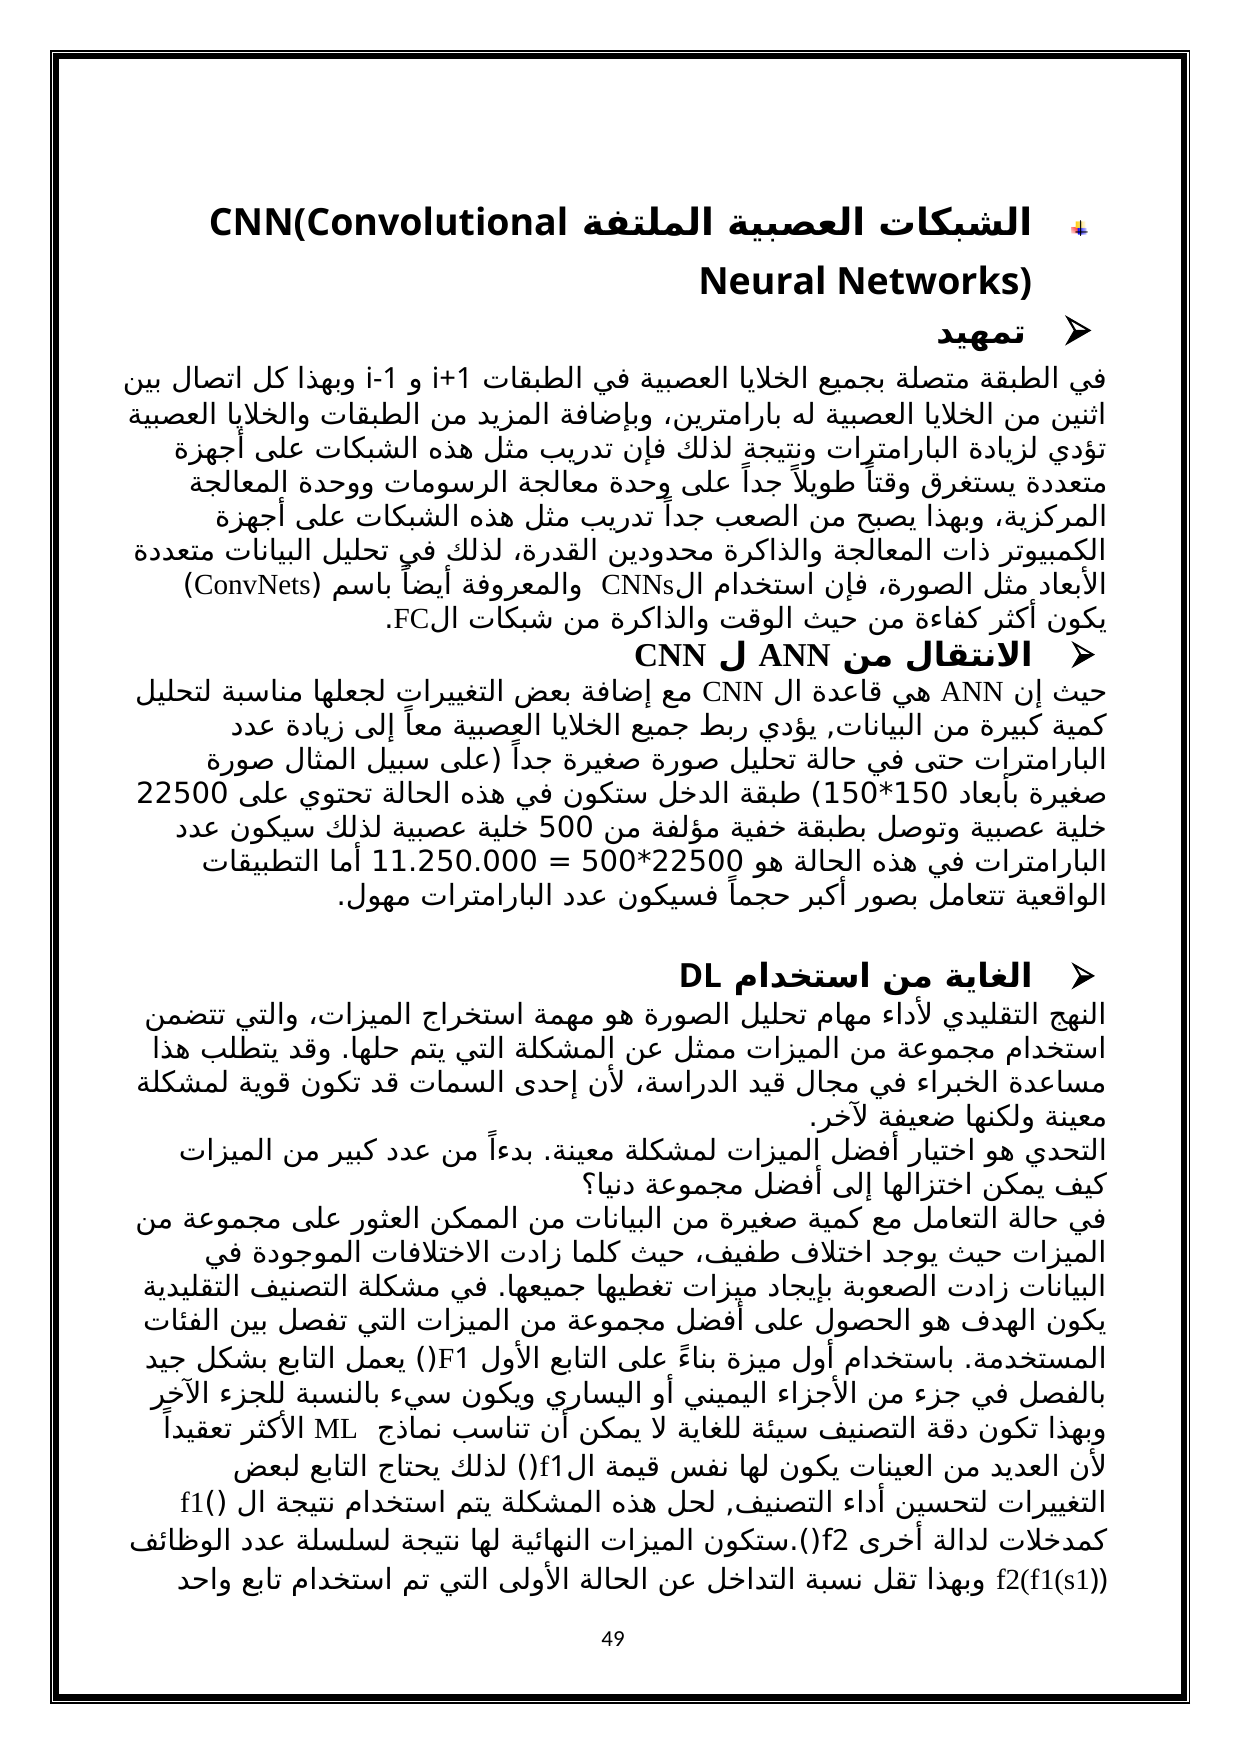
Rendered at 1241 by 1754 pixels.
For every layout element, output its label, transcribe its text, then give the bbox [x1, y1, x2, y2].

list الانتقال من ANN ل CNN [118, 636, 1070, 674]
list التحدي هو اختيار أفضل الميزات لمشكلة معينة. بدءاً من عدد كبير من الميزات كيف يمكن اختزالها إلى أفضل مجموعة دنيا؟ [118, 1133, 1107, 1201]
list في الطبقة متصلة بجميع الخلايا العصبية في الطبقات i+1 و i-1 وبهذا كل اتصال بين اثنين من الخلايا العصبية له بارامترين، وبإضافة المزيد من الطبقات والخلايا العصبية تؤدي لزيادة البارامترات ونتيجة لذلك فإن تدريب مثل هذه الشبكات على أجهزة متعددة يستغرق وقتاً طويلاً جداً على وحدة معالجة الرسومات ووحدة المعالجة المركزية، وبهذا يصبح من الصعب جداً تدريب مثل هذه الشبكات على أجهزة الكمبيوتر ذات المعالجة والذاكرة محدودين القدرة، لذلك في تحليل البيانات متعددة الأبعاد مثل الصورة، فإن استخدام الCNNs والمعروفة أيضاً باسم (ConvNets) يكون أكثر كفاءة من حيث الوقت والذاكرة من شبكات الFC. [118, 358, 1107, 636]
list النهج التقليدي لأداء مهام تحليل الصورة هو مهمة استخراج الميزات، والتي تتضمن استخدام مجموعة من الميزات ممثل عن المشكلة التي يتم حلها. وقد يتطلب هذا مساعدة الخبراء في مجال قيد الدراسة، لأن إحدى السمات قد تكون قوية لمشكلة معينة ولكنها ضعيفة لآخر. [118, 998, 1107, 1133]
list حيث إن ANN هي قاعدة ال CNN مع إضافة بعض التغييرات لجعلها مناسبة لتحليل كمية كبيرة من البيانات, يؤدي ربط جميع الخلايا العصبية معاً إلى زيادة عدد البارامترات حتى في حالة تحليل صورة صغيرة جداً (على سبيل المثال صورة صغيرة بأبعاد 150*150) طبقة الدخل ستكون في هذه الحالة تحتوي على 22500 خلية عصبية وتوصل بطبقة خفية مؤلفة من 500 خلية عصبية لذلك سيكون عدد البارامترات في هذه الحالة هو 22500*500 = 11.250.000 أما التطبيقات الواقعية تتعامل بصور أكبر حجماً فسيكون عدد البارامترات مهول. [118, 674, 1107, 912]
list تمهيد [118, 313, 1063, 352]
picture [1071, 219, 1088, 236]
list الشبكات العصبية الملتفة CNN(Convolutional Neural Networks) [118, 196, 1070, 305]
list الغاية من استخدام DL [118, 952, 1070, 998]
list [118, 1201, 1107, 1598]
